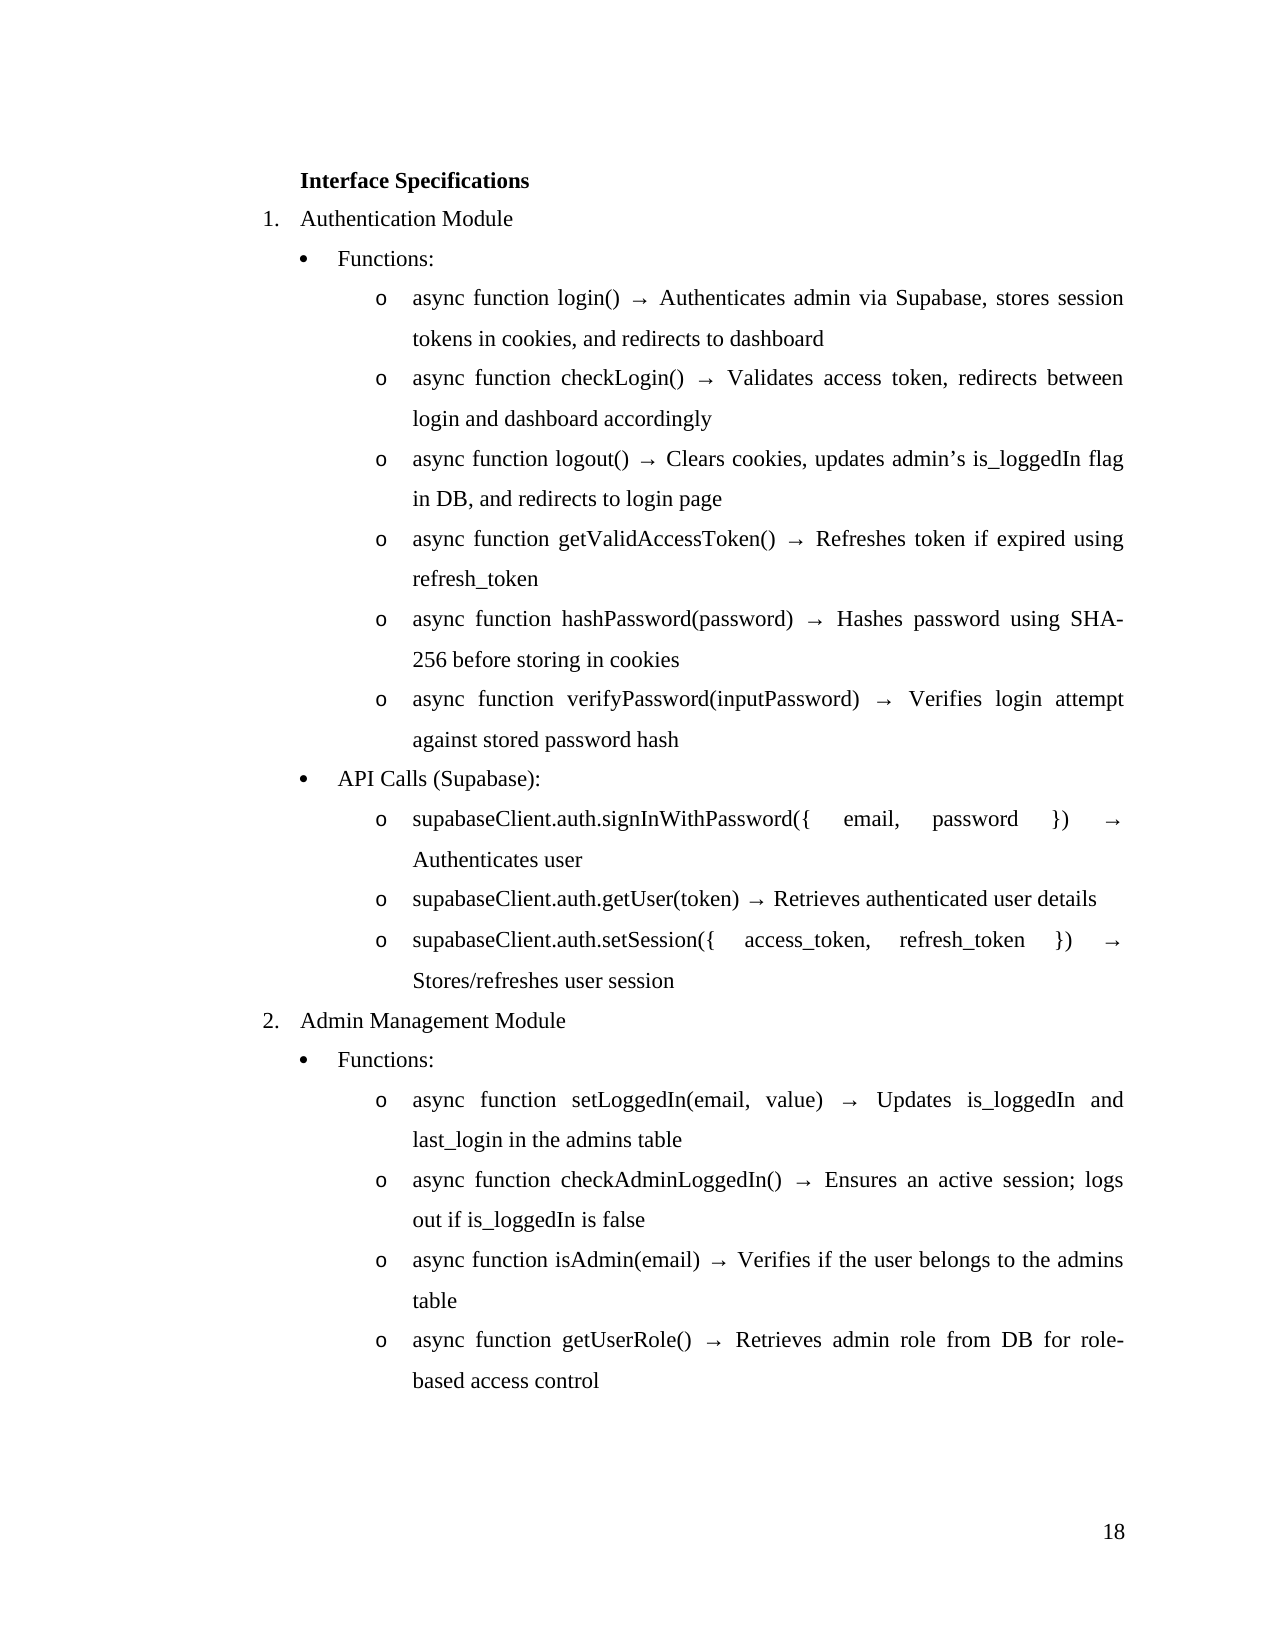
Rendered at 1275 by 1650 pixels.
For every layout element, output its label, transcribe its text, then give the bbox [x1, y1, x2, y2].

list async function hashPassword(password) → Hashes password using SHA-256 before storing in cookies [375, 605, 1125, 672]
list async function getUserRole() → Retrieves admin role from DB for role-based access control [375, 1326, 1125, 1393]
list async function logout() → Clears cookies, updates admin’s is_loggedIn flag in DB, and redirects to login page [375, 444, 1125, 512]
list supabaseClient.auth.signInWithPassword({ email, password }) → Authenticates user [375, 805, 1125, 872]
list async function checkAdminLoggedIn() → Ensures an active session; logs out if is_loggedIn is false [375, 1166, 1125, 1233]
list Functions: [300, 1046, 1125, 1072]
list supabaseClient.auth.getUser(token) → Retrieves authenticated user details [375, 885, 1125, 913]
list async function verifyPassword(inputPassword) → Verifies login attempt against stored password hash [375, 685, 1125, 752]
list async function login() → Authenticates admin via Supabase, stores session tokens in cookies, and redirects to dashboard [375, 284, 1125, 351]
list async function checkLogin() → Validates access token, redirects between login and dashboard accordingly [375, 364, 1125, 431]
subtitle Interface Specifications [225, 167, 1125, 193]
list Admin Management Module [262, 1007, 1125, 1033]
list async function getValidAccessToken() → Refreshes token if expired using refresh_token [375, 525, 1125, 592]
list async function setLoggedIn(email, value) → Updates is_loggedIn and last_login in the admins table [375, 1086, 1125, 1153]
list API Calls (Supabase): [300, 765, 1125, 792]
list async function isAdmin(email) → Verifies if the user belongs to the admins table [375, 1246, 1125, 1313]
list Authentication Module [262, 205, 1125, 232]
list supabaseClient.auth.setSession({ access_token, refresh_token }) → Stores/refreshes user session [375, 926, 1125, 993]
list Functions: [300, 245, 1125, 271]
